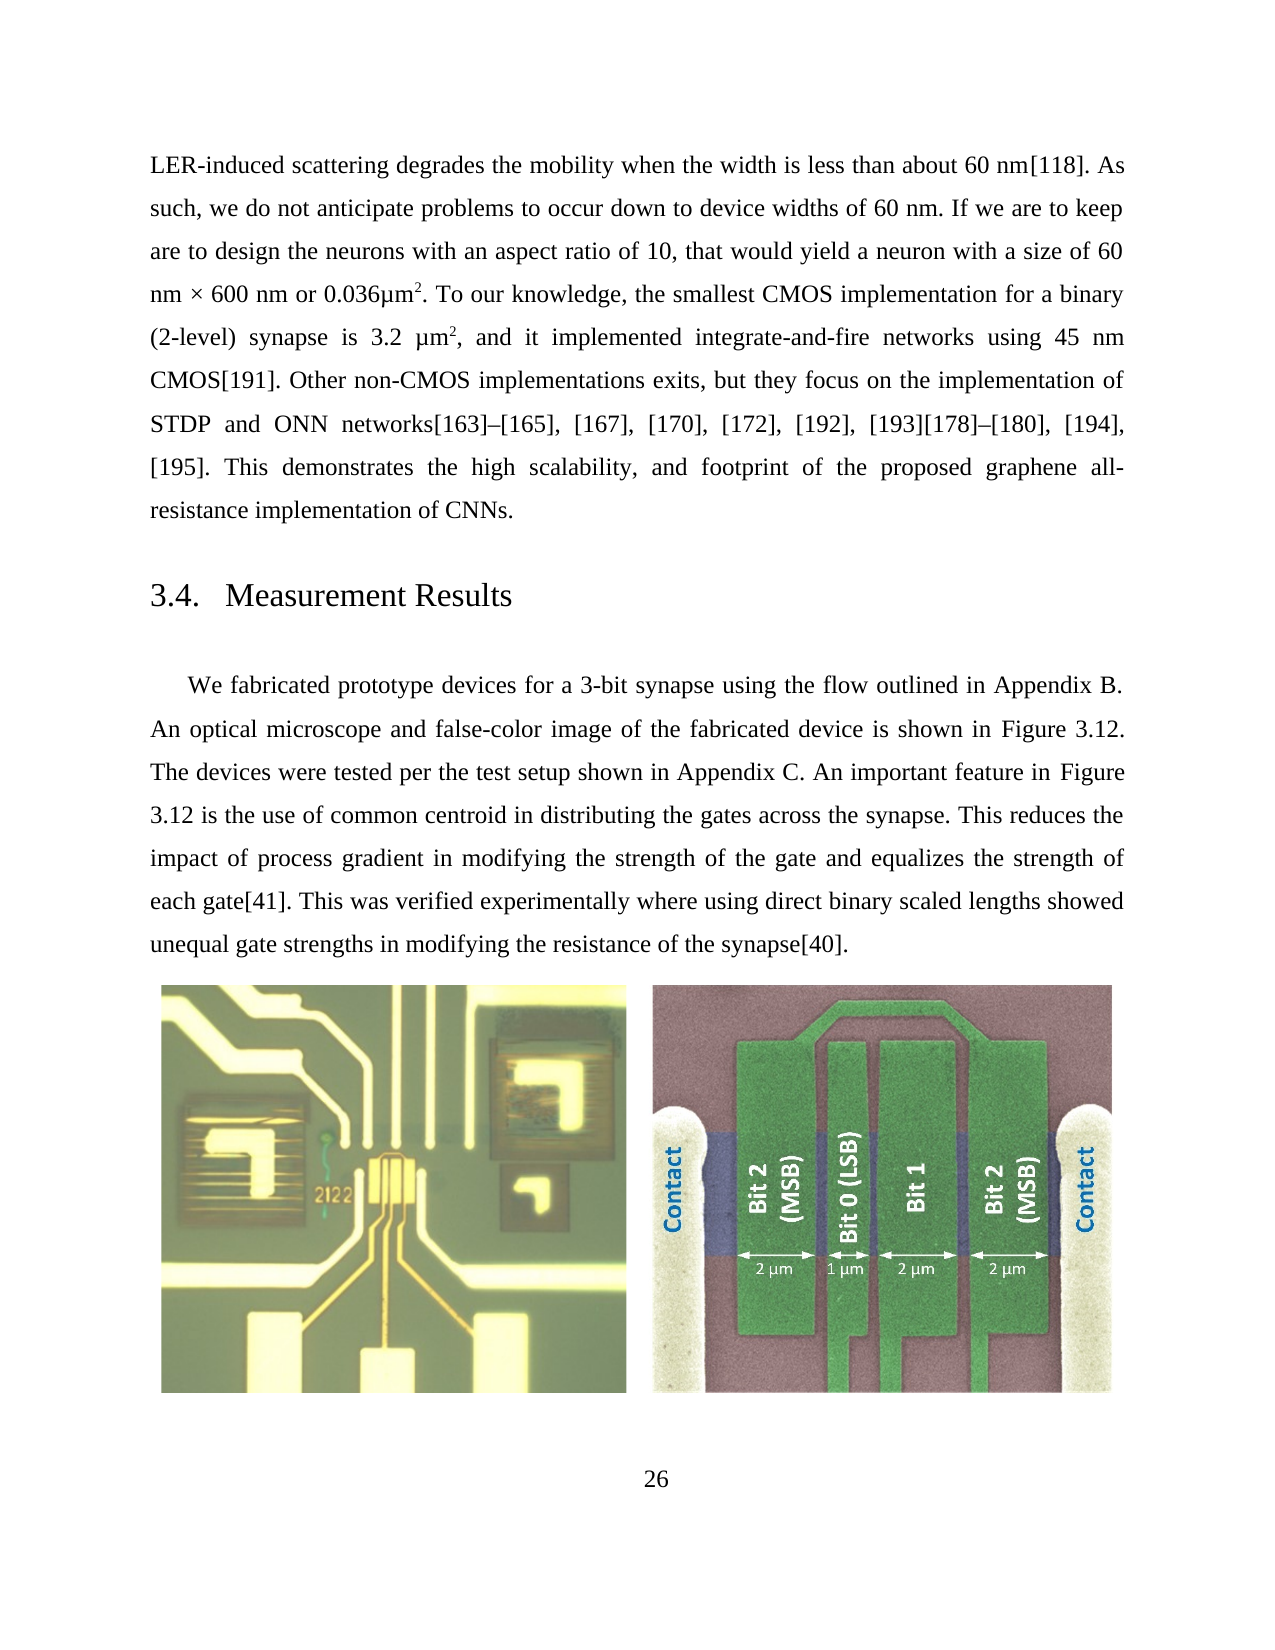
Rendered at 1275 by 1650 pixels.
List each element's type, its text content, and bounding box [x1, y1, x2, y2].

subtitle Measurement Results [150, 576, 1125, 614]
table_header (a) [150, 985, 637, 1419]
picture [161, 985, 627, 1393]
table_header (b) [638, 985, 1125, 1419]
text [150, 150, 1125, 524]
picture [648, 985, 1114, 1393]
